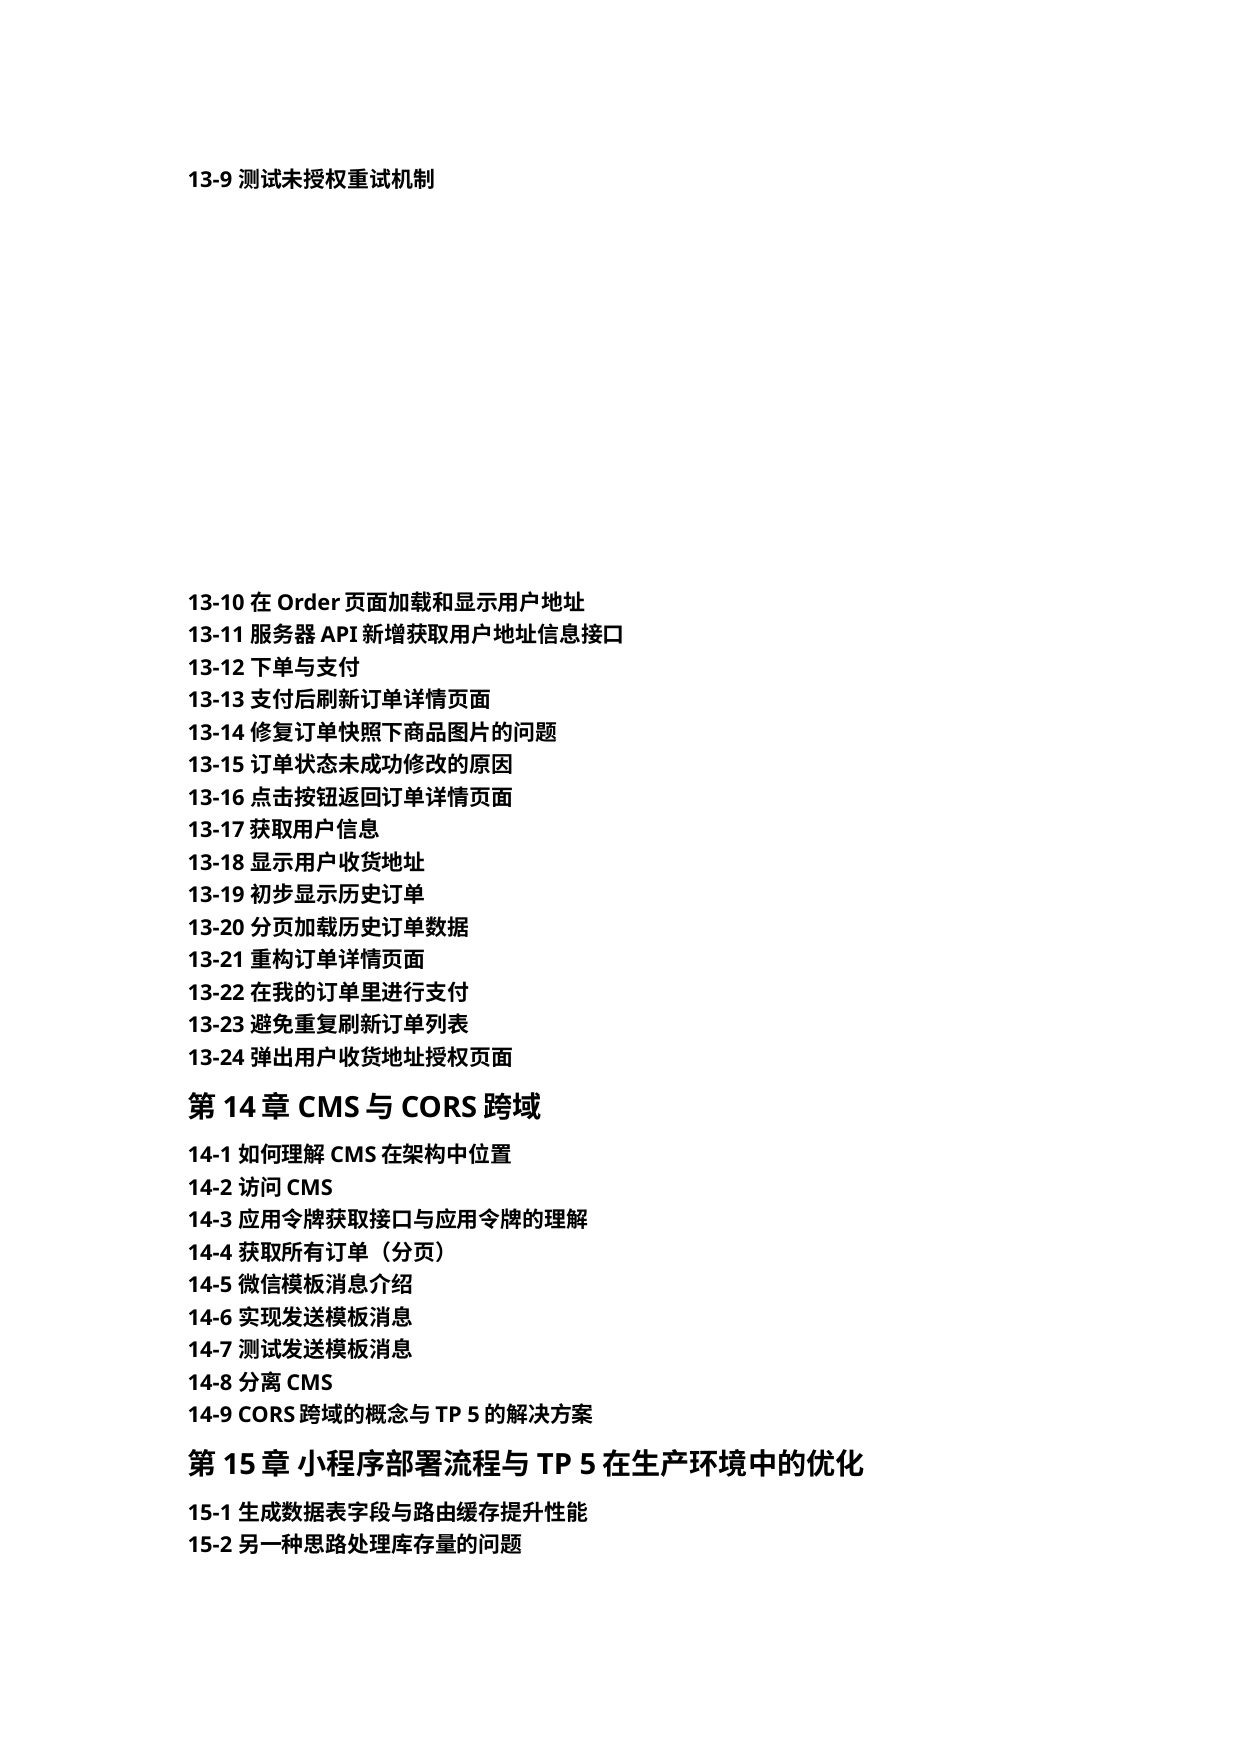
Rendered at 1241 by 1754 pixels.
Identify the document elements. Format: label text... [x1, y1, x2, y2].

text 13-20 分页加载历史订单数据 [187, 909, 1053, 942]
text 14-1 如何理解CMS在架构中位置 [187, 1137, 1053, 1169]
text 14-4 获取所有订单（分页） [187, 1234, 1053, 1267]
text 13-13 支付后刷新订单详情页面 [187, 682, 1053, 714]
text 13-12 下单与支付 [187, 649, 1053, 682]
text 13-22 在我的订单里进行支付 [187, 974, 1053, 1007]
text 14-5 微信模板消息介绍 [187, 1267, 1053, 1299]
text 第15章 小程序部署流程与TP 5在生产环境中的优化 [187, 1429, 1053, 1494]
text 第14章 CMS与CORS跨域 [187, 1072, 1053, 1137]
text 14-3 应用令牌获取接口与应用令牌的理解 [187, 1202, 1053, 1234]
text 13-9 测试未授权重试机制 [187, 162, 1053, 194]
text 13-21 重构订单详情页面 [187, 942, 1053, 974]
text 14-7 测试发送模板消息 [187, 1332, 1053, 1364]
text 13-14 修复订单快照下商品图片的问题 [187, 714, 1053, 747]
text 13-18 显示用户收货地址 [187, 844, 1053, 877]
text 13-17获取用户信息 [187, 812, 1053, 844]
text 13-10 在Order页面加载和显示用户地址 [187, 584, 1053, 617]
text 14-9 CORS跨域的概念与TP 5的解决方案 [187, 1397, 1053, 1429]
text 15-2 另一种思路处理库存量的问题 [187, 1527, 1053, 1559]
text 13-23 避免重复刷新订单列表 [187, 1007, 1053, 1039]
text 14-6 实现发送模板消息 [187, 1299, 1053, 1332]
text 13-16 点击按钮返回订单详情页面 [187, 779, 1053, 812]
text 15-1 生成数据表字段与路由缓存提升性能 [187, 1494, 1053, 1527]
text 13-19 初步显示历史订单 [187, 877, 1053, 909]
text 13-15 订单状态未成功修改的原因 [187, 747, 1053, 779]
text 13-24 弹出用户收货地址授权页面 [187, 1039, 1053, 1072]
text 14-8 分离CMS [187, 1364, 1053, 1397]
text 13-11 服务器API新增获取用户地址信息接口 [187, 617, 1053, 649]
text 14-2 访问CMS [187, 1169, 1053, 1202]
